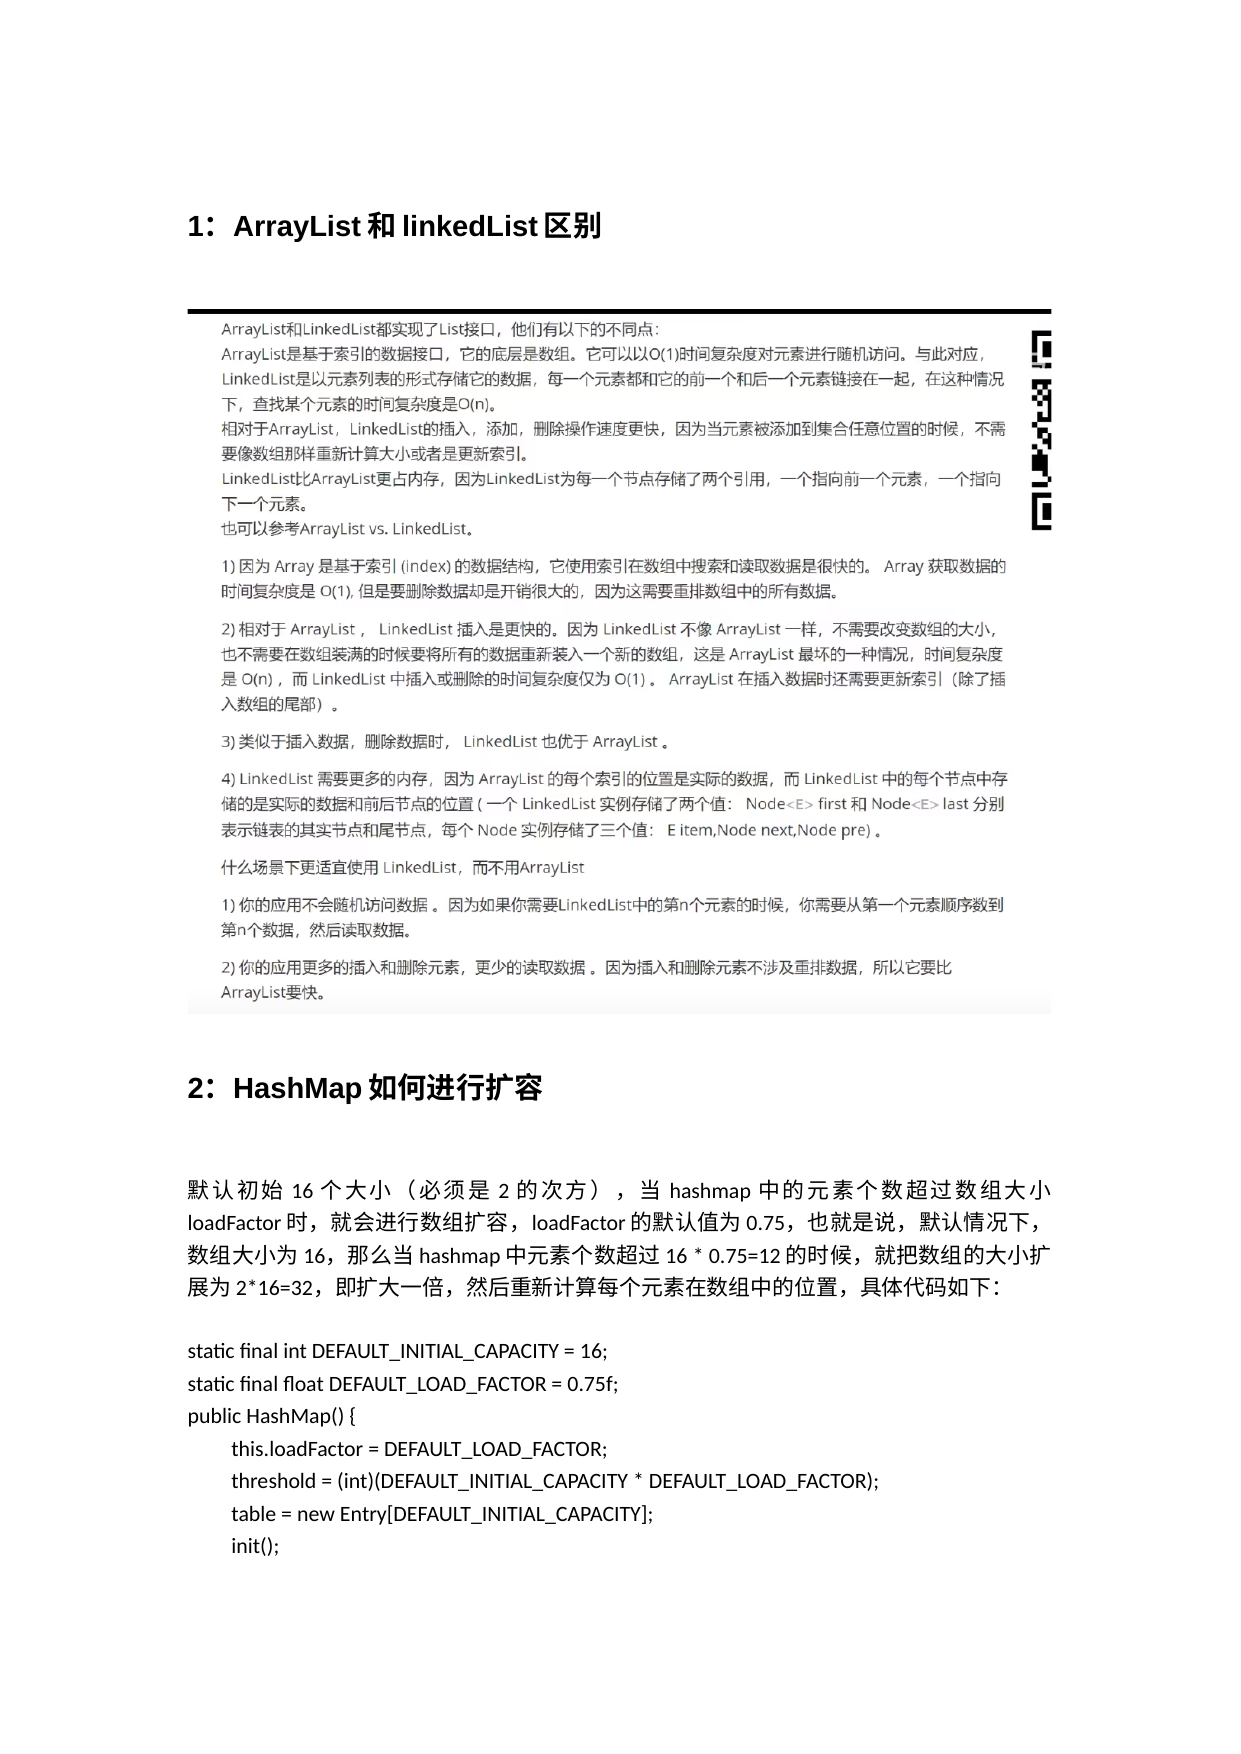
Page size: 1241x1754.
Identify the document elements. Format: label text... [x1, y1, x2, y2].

subtitle 1：ArrayList和linkedList区别 [187, 191, 1053, 256]
text public HashMap() { [187, 1400, 1053, 1432]
text threshold = (int)(DEFAULT_INITIAL_CAPACITY * DEFAULT_LOAD_FACTOR); [187, 1465, 1053, 1497]
text static final int DEFAULT_INITIAL_CAPACITY = 16; [187, 1335, 1053, 1367]
text static final float DEFAULT_LOAD_FACTOR = 0.75f; [187, 1367, 1053, 1400]
text 默认初始16个大小（必须是2的次方），当hashmap中的元素个数超过数组大小loadFactor时，就会进行数组扩容，loadFactor的默认值为0.75，也就是说，默认情况下，数组大小为16，那么当hashmap中元素个数超过16 * 0.75=12的时候，就把数组的大小扩展为2*16=32，即扩大一倍，然后重新计算每个元素在数组中的位置，具体代码如下： [187, 1172, 1053, 1302]
text table = new Entry[DEFAULT_INITIAL_CAPACITY]; [187, 1497, 1053, 1530]
text this.loadFactor = DEFAULT_LOAD_FACTOR; [187, 1432, 1053, 1465]
subtitle 2：HashMap如何进行扩容 [187, 1054, 1053, 1119]
picture [187, 309, 1052, 1014]
text init(); [187, 1530, 1053, 1562]
